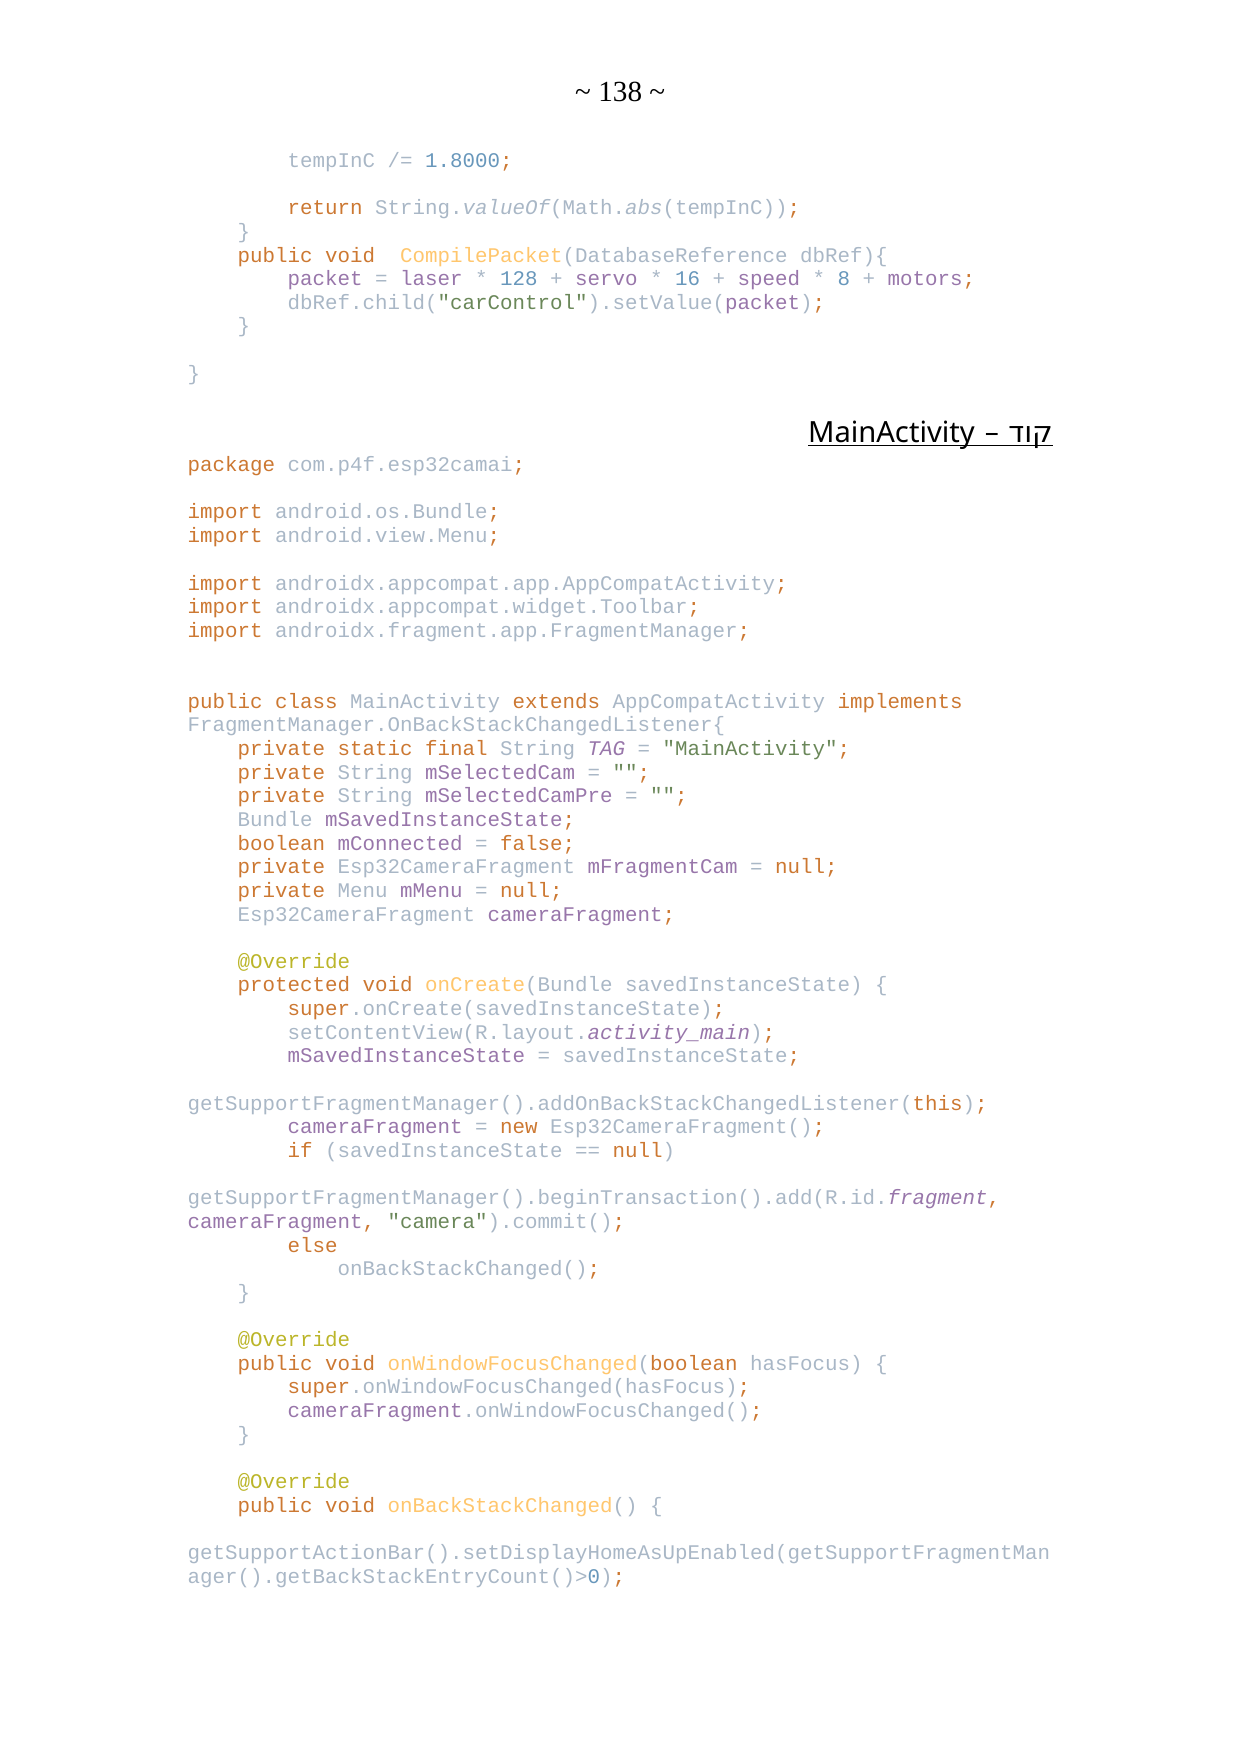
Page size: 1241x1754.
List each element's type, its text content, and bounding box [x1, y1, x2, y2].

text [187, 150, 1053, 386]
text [187, 454, 1053, 1589]
subtitle קוד – MainActivity [187, 411, 1053, 451]
